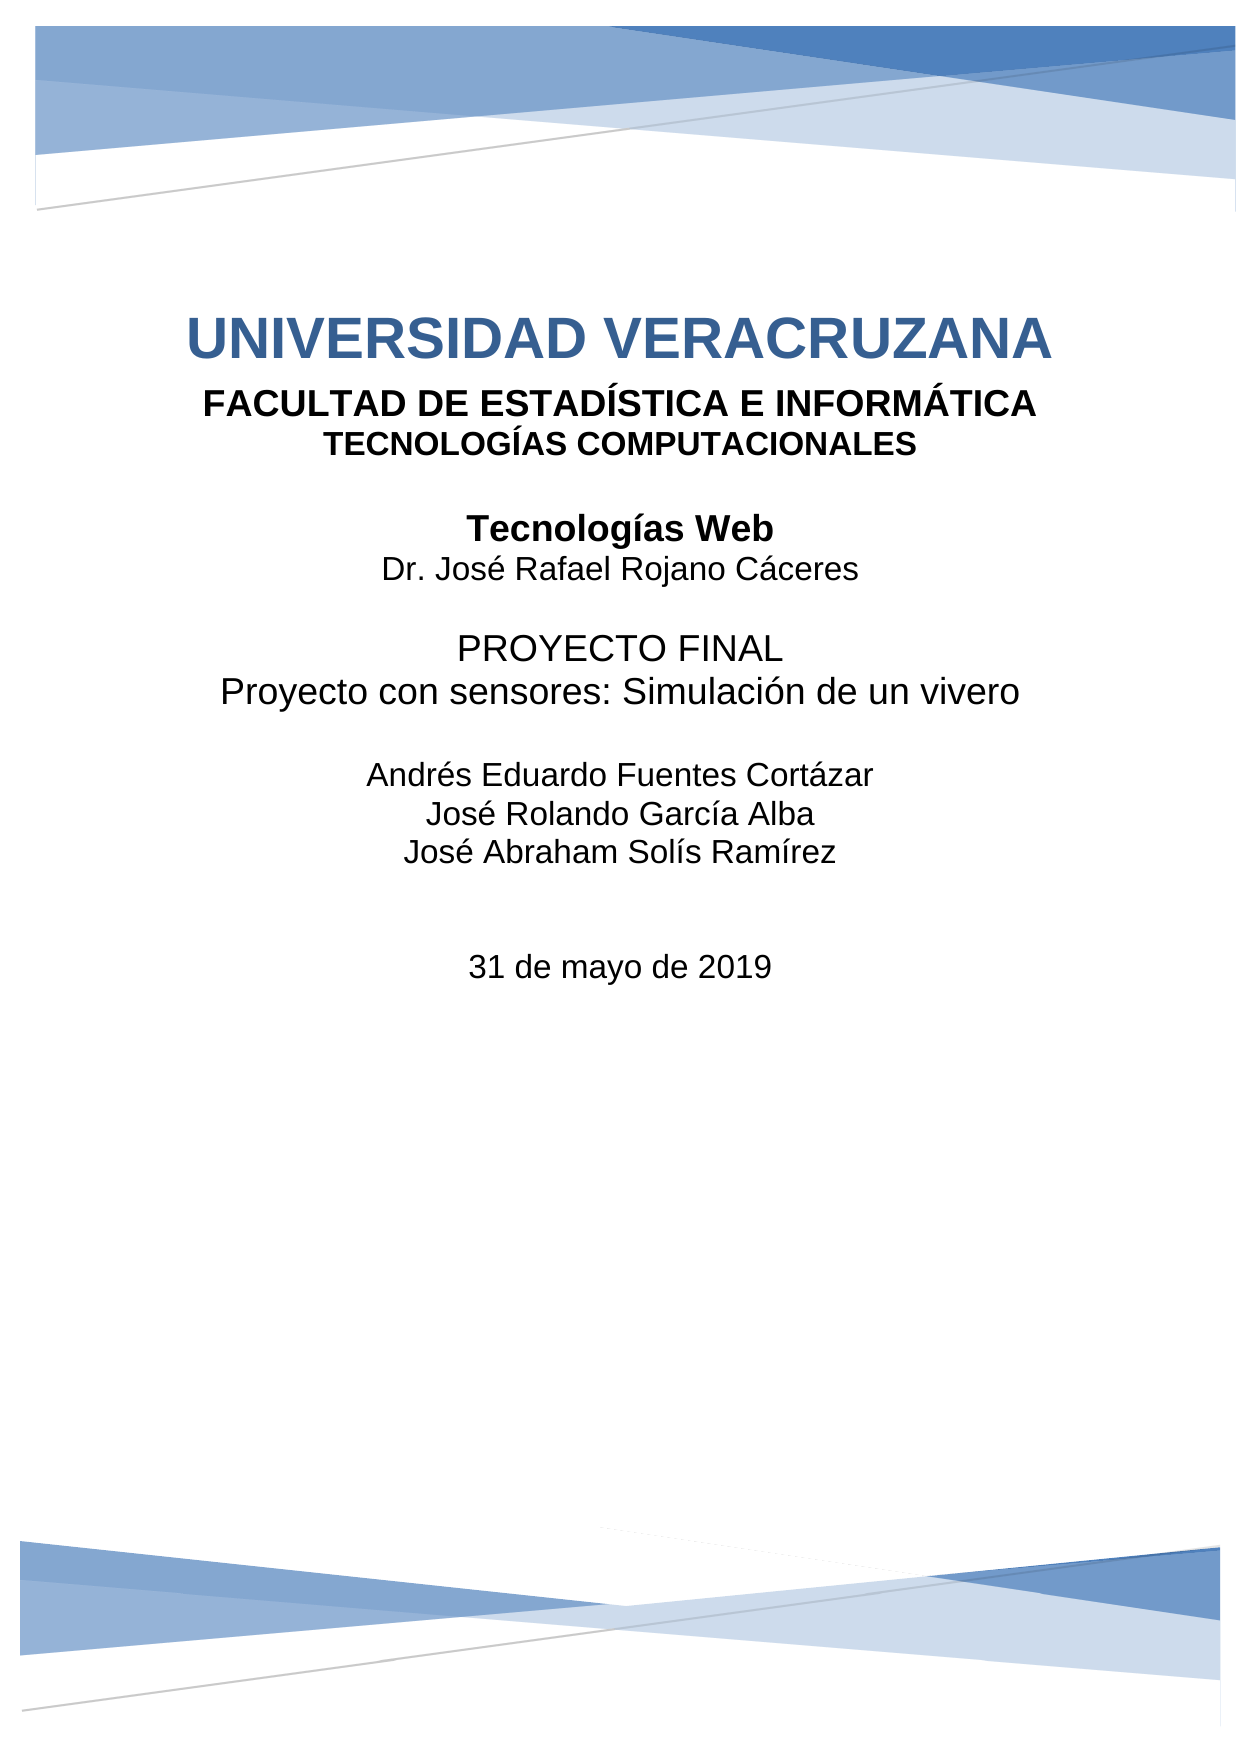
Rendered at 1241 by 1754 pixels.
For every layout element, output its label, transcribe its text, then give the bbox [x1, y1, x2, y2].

picture [20, 1527, 1220, 1727]
text UNIVERSIDAD VERACRUZANA [150, 304, 1090, 371]
text 31 de mayo de 2019 [150, 947, 1090, 986]
text Proyecto con sensores: Simulación de un vivero [150, 669, 1090, 712]
text PROYECTO FINAL [150, 626, 1090, 669]
text Tecnologías Web [150, 506, 1090, 549]
picture [35, 26, 1236, 226]
text Andrés Eduardo Fuentes Cortázar [150, 755, 1090, 794]
text José Abraham Solís Ramírez [150, 832, 1090, 871]
text Dr. José Rafael Rojano Cáceres [150, 549, 1090, 587]
text TECNOLOGÍAS COMPUTACIONALES [150, 424, 1090, 463]
text FACULTAD DE ESTADÍSTICA E INFORMÁTICA [150, 381, 1090, 424]
text José Rolando García Alba [150, 794, 1090, 832]
